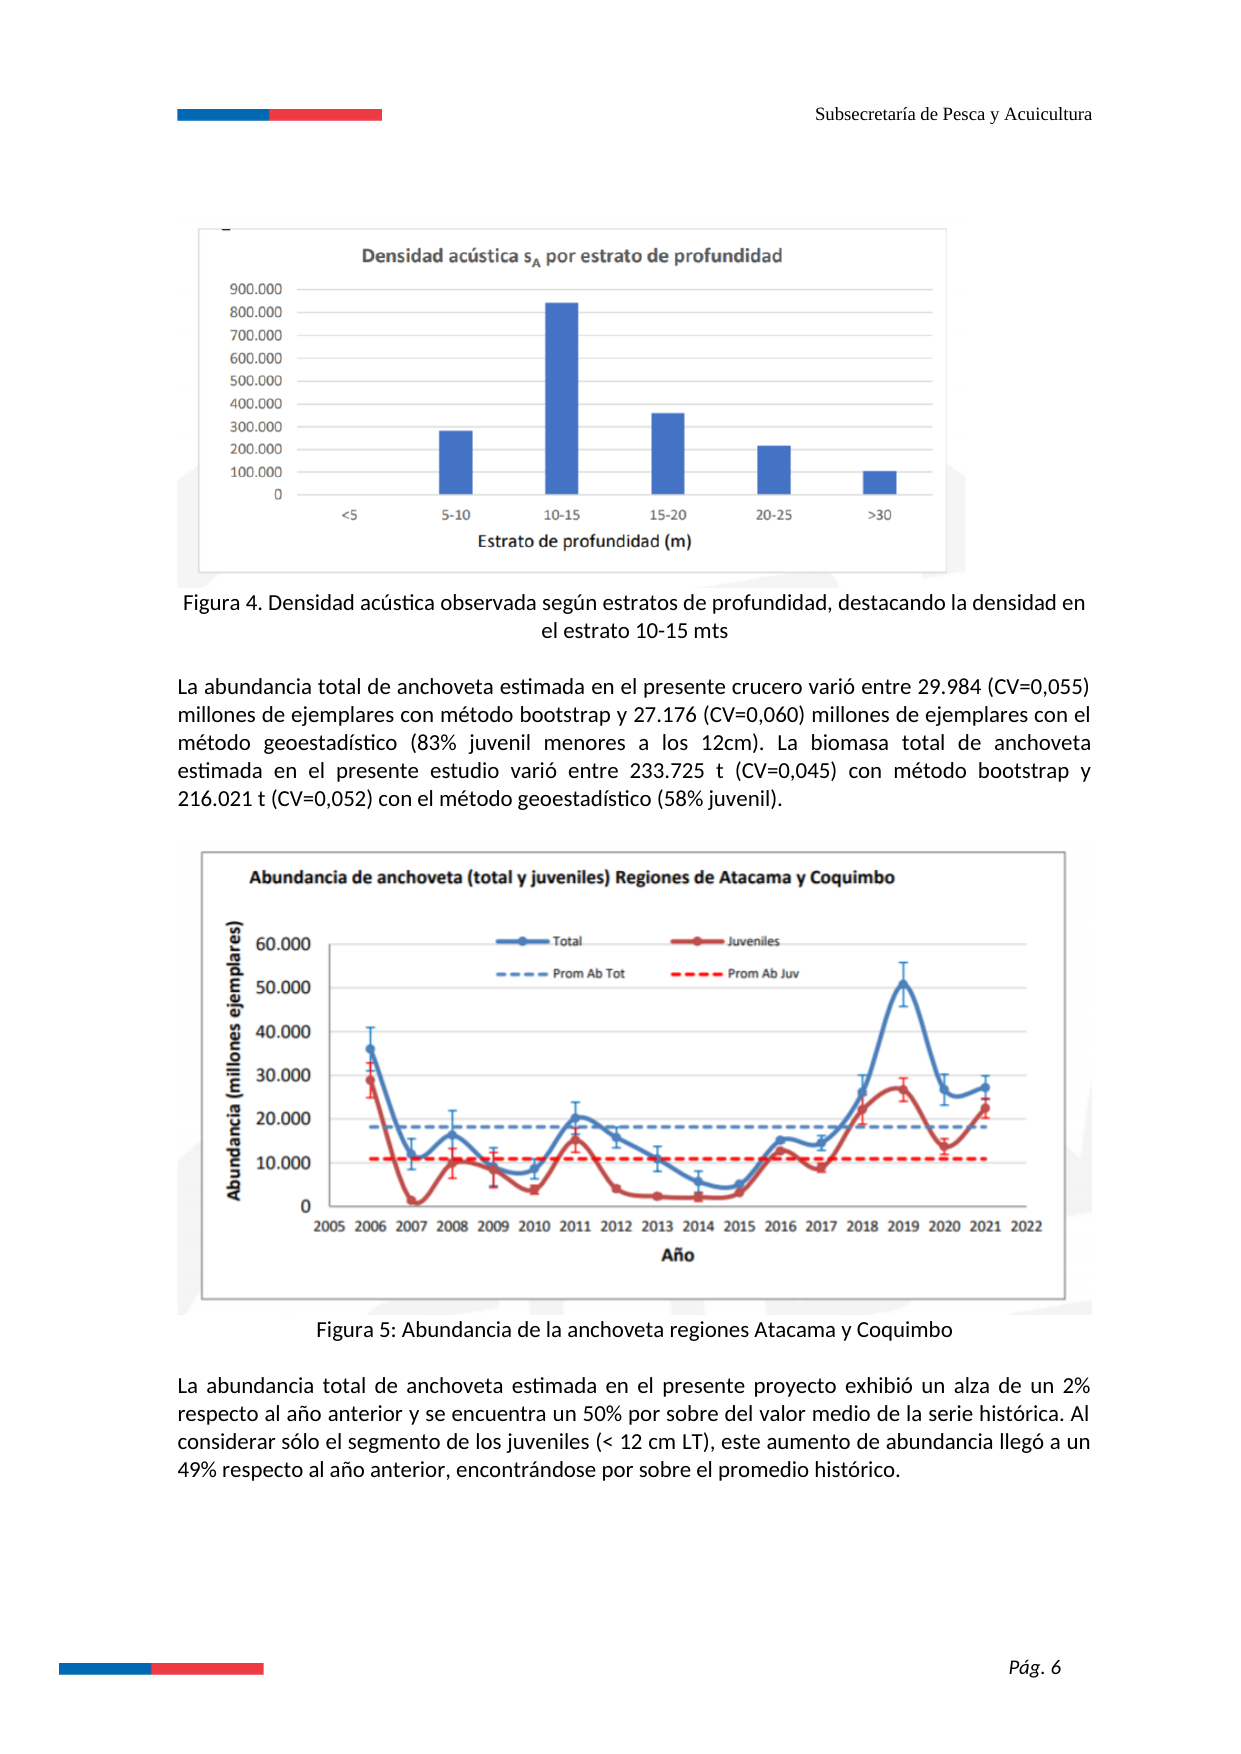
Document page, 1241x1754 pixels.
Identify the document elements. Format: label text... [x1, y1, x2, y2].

text La abundancia total de anchoveta estimada en el presente crucero varió entre 29.984 (CV=0,055) millones de ejemplares con método bootstrap y 27.176 (CV=0,060) millones de ejemplares con el método geoestadístico (83% juvenil menores a los 12cm). La biomasa total de anchoveta estimada en el presente estudio varió entre 233.725 t (CV=0,045) con método bootstrap y 216.021 t (CV=0,052) con el método geoestadístico (58% juvenil). [177, 672, 1092, 812]
picture [177, 206, 966, 588]
text Figura 4. Densidad acústica observada según estratos de profundidad, destacando la densidad en el estrato 10-15 mts [177, 588, 1092, 644]
picture [59, 1663, 264, 1675]
picture [177, 109, 382, 121]
text Figura 5: Abundancia de la anchoveta regiones Atacama y Coquimbo [177, 1315, 1092, 1343]
picture [177, 841, 1093, 1315]
text La abundancia total de anchoveta estimada en el presente proyecto exhibió un alza de un 2% respecto al año anterior y se encuentra un 50% por sobre del valor medio de la serie histórica. Al considerar sólo el segmento de los juveniles (< 12 cm LT), este aumento de abundancia llegó a un 49% respecto al año anterior, encontrándose por sobre el promedio histórico. [177, 1371, 1092, 1483]
